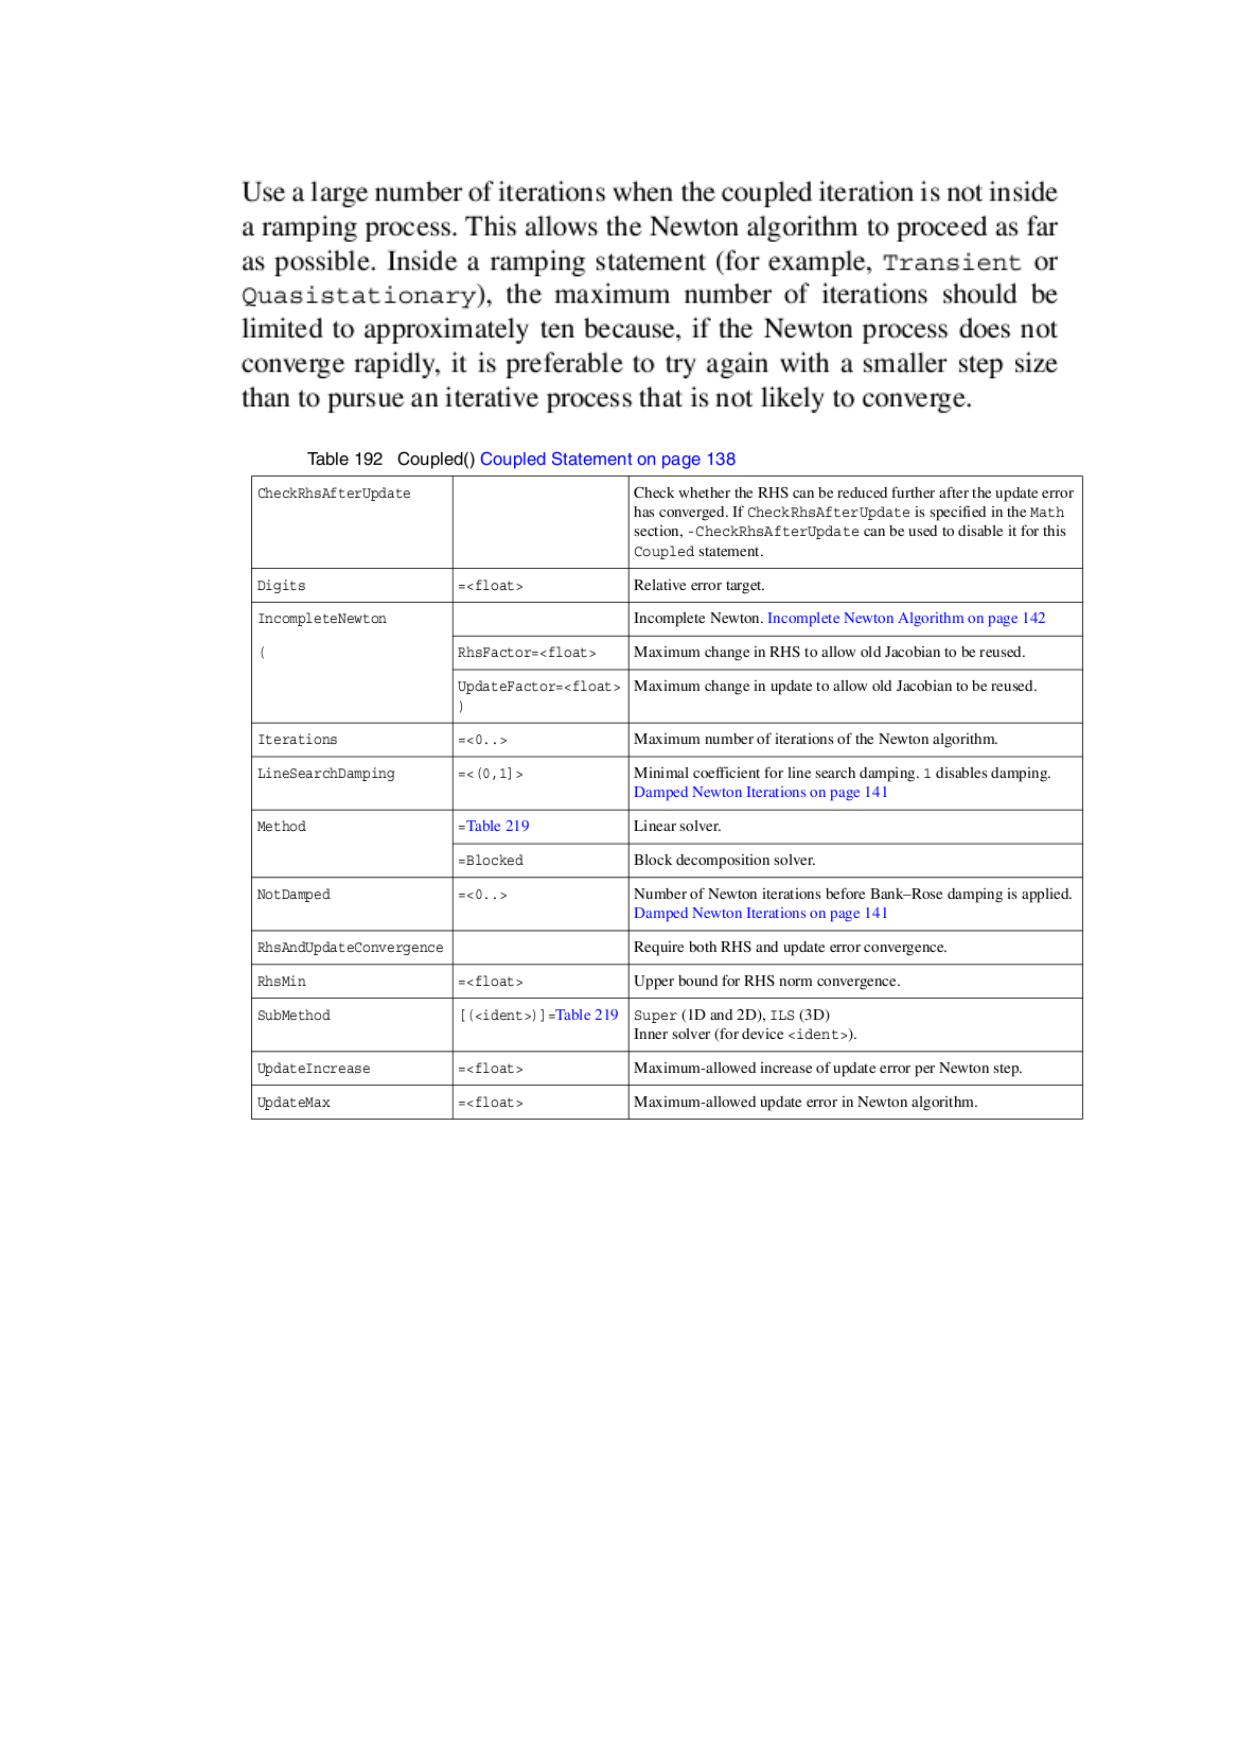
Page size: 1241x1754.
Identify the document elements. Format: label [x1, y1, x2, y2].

picture [231, 163, 1083, 421]
picture [231, 433, 1096, 1126]
